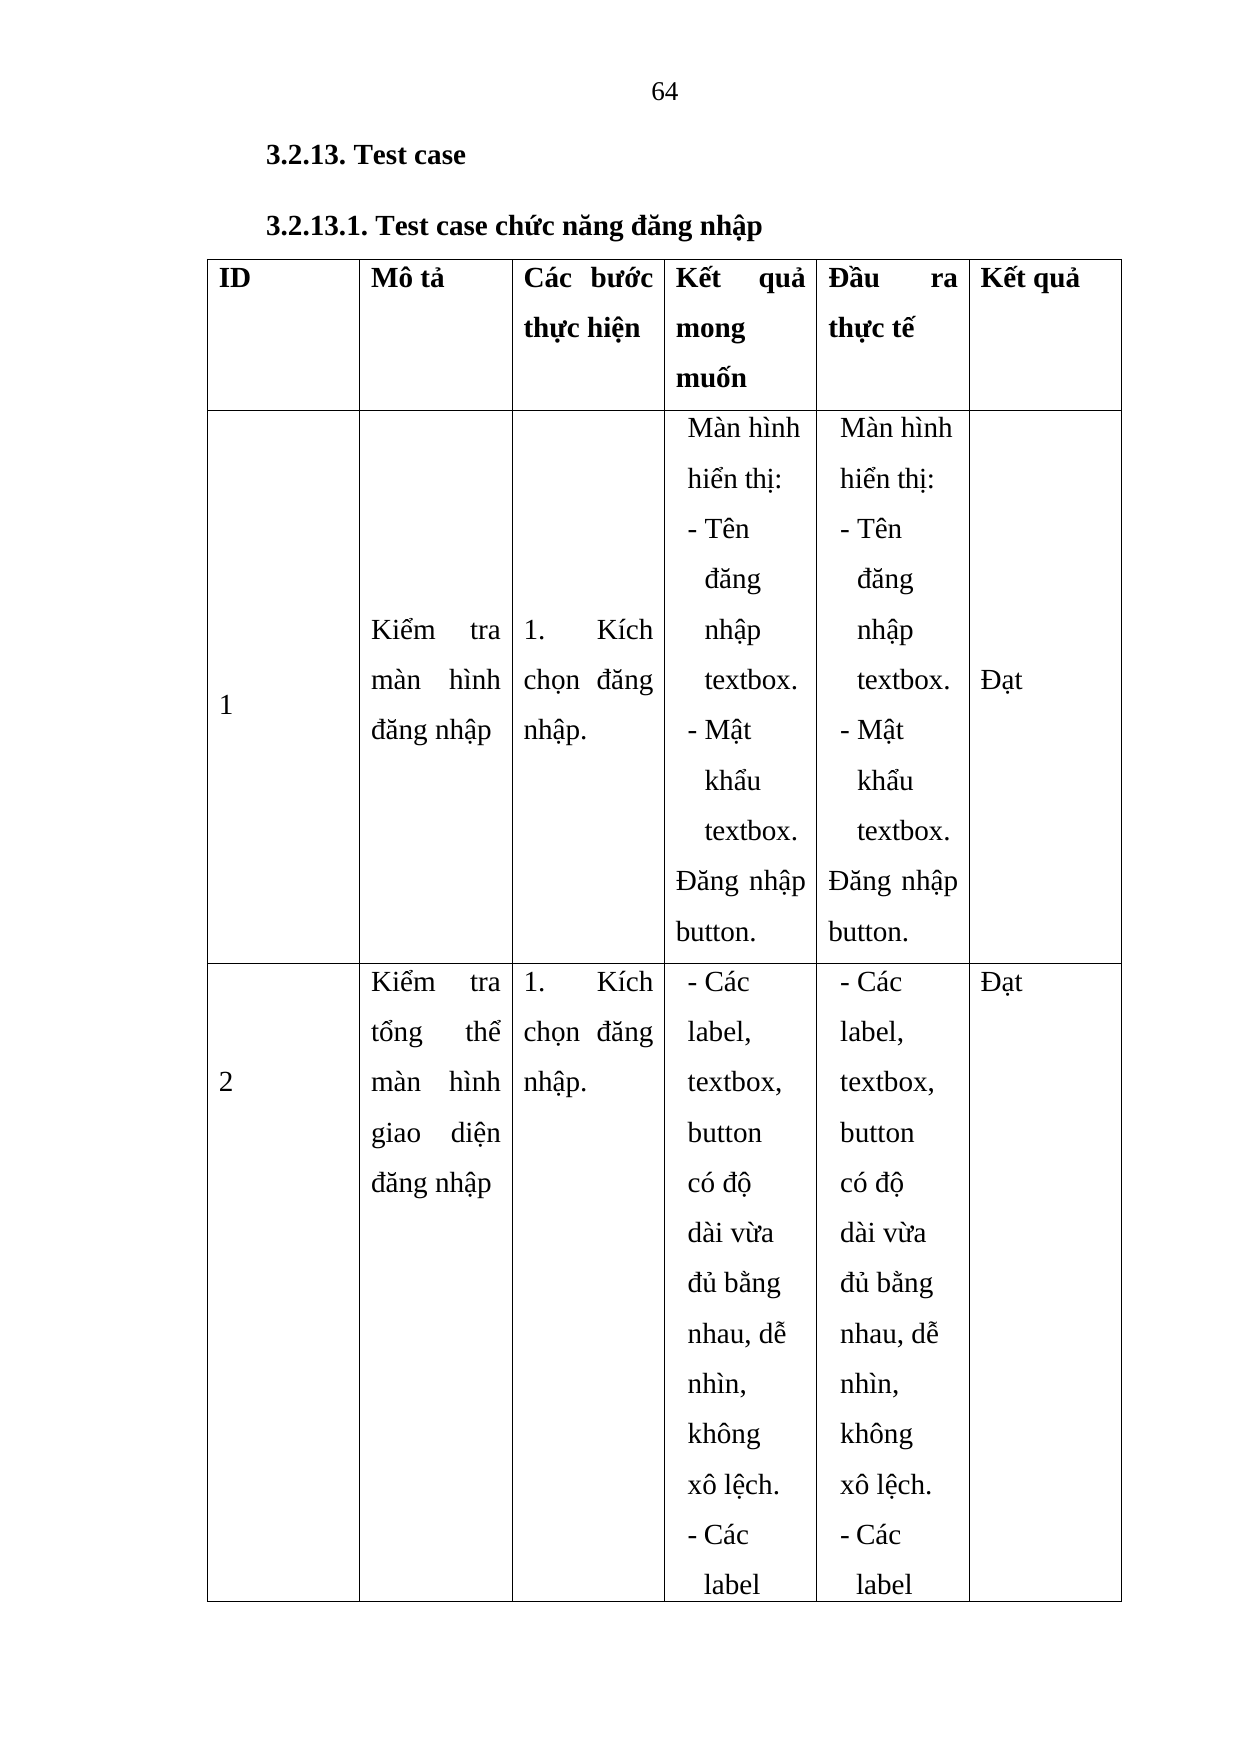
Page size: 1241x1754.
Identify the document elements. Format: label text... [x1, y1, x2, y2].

table_header Đầu ra thực tế [817, 260, 969, 409]
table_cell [817, 964, 969, 1601]
table_cell 2 [208, 964, 359, 1601]
table_cell Màn hình hiển thị: Tên đăng nhập textbox. Mật khẩu textbox. Đăng nhập button. [665, 411, 816, 963]
table_header Các bước thực hiện [513, 260, 664, 409]
table_header Mô tả [360, 260, 512, 409]
table_header Kết quả mong muốn [665, 260, 816, 409]
table_cell Đạt [970, 411, 1121, 963]
table_cell Đạt [970, 964, 1121, 1601]
table_cell 1 [208, 411, 359, 963]
table_cell Kiểm tra màn hình đăng nhập [360, 411, 512, 963]
subtitle Test case chức năng đăng nhập [207, 208, 1122, 242]
table_header ID [208, 260, 359, 409]
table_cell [665, 964, 816, 1601]
subtitle Test case [207, 137, 1122, 171]
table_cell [360, 964, 512, 1601]
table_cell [513, 964, 664, 1601]
table_cell Màn hình hiển thị: Tên đăng nhập textbox. Mật khẩu textbox. Đăng nhập button. [817, 411, 969, 963]
table_cell 1. Kích chọn đăng nhập. [513, 411, 664, 963]
table_header Kết quả [970, 260, 1121, 409]
